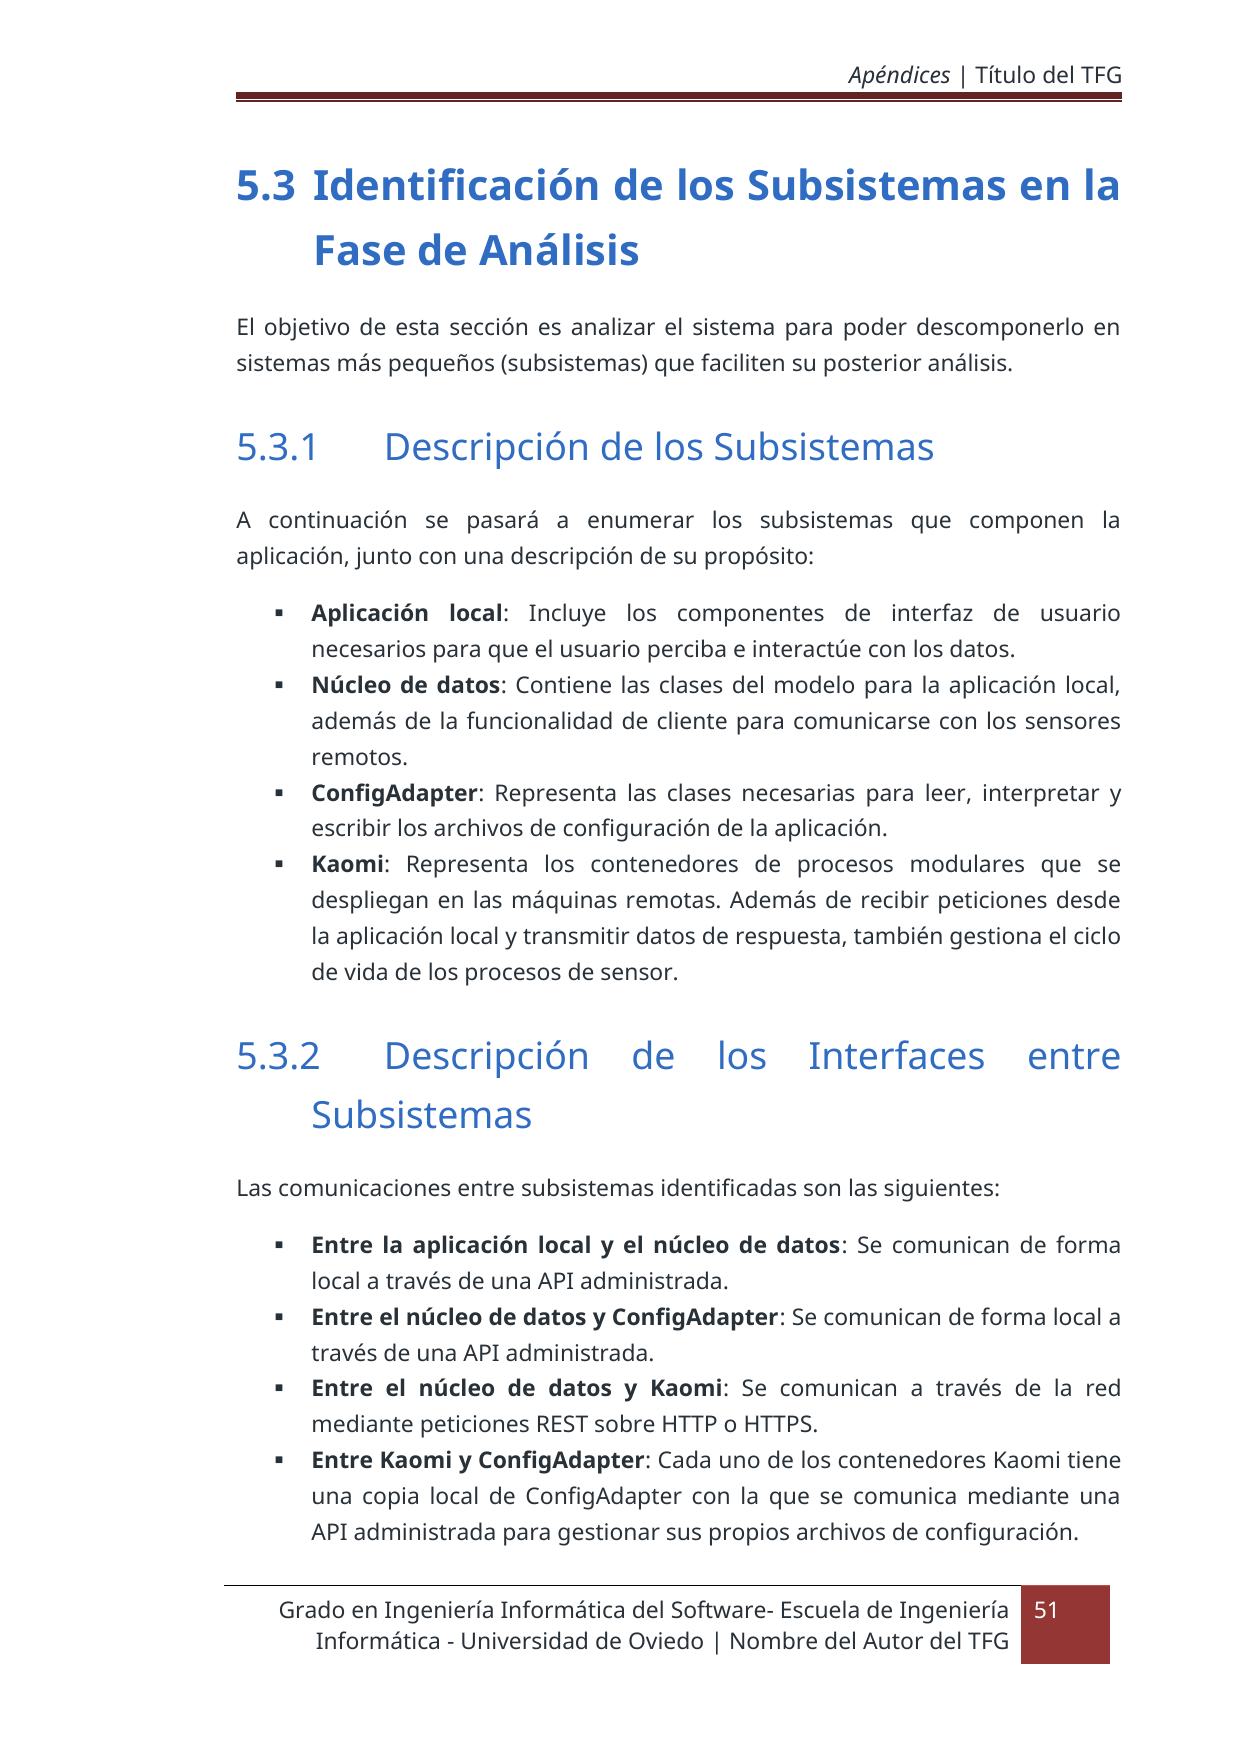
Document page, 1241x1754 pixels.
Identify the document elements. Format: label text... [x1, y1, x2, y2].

subtitle Descripción de los Subsistemas [236, 420, 1122, 471]
list Núcleo de datos: Contiene las clases del modelo para la aplicación local, además de la funcionalidad de cliente para comunicarse con los sensores remotos. [274, 669, 1122, 772]
list Kaomi: Representa los contenedores de procesos modulares que se despliegan en las máquinas remotas. Además de recibir peticiones desde la aplicación local y transmitir datos de respuesta, también gestiona el ciclo de vida de los procesos de sensor. [274, 848, 1122, 987]
list Aplicación local: Incluye los componentes de interfaz de usuario necesarios para que el usuario perciba e interactúe con los datos. [274, 597, 1122, 664]
text A continuación se pasará a enumerar los subsistemas que componen la aplicación, junto con una descripción de su propósito: [236, 504, 1122, 571]
list Entre Kaomi y ConfigAdapter: Cada uno de los contenedores Kaomi tiene una copia local de ConfigAdapter con la que se comunica mediante una API administrada para gestionar sus propios archivos de configuración. [274, 1444, 1122, 1547]
list ConfigAdapter: Representa las clases necesarias para leer, interpretar y escribir los archivos de configuración de la aplicación. [274, 776, 1122, 844]
subtitle Descripción de los Interfaces entre Subsistemas [236, 1029, 1122, 1139]
list Entre el núcleo de datos y Kaomi: Se comunican a través de la red mediante peticiones REST sobre HTTP o HTTPS. [274, 1372, 1122, 1439]
list Entre la aplicación local y el núcleo de datos: Se comunican de forma local a través de una API administrada. [274, 1229, 1122, 1296]
subtitle Identificación de los Subsistemas en la Fase de Análisis [236, 156, 1122, 278]
list Entre el núcleo de datos y ConfigAdapter: Se comunican de forma local a través de una API administrada. [274, 1301, 1122, 1368]
text Las comunicaciones entre subsistemas identificadas son las siguientes: [236, 1172, 1122, 1203]
text El objetivo de esta sección es analizar el sistema para poder descomponerlo en sistemas más pequeños (subsistemas) que faciliten su posterior análisis. [236, 311, 1122, 378]
